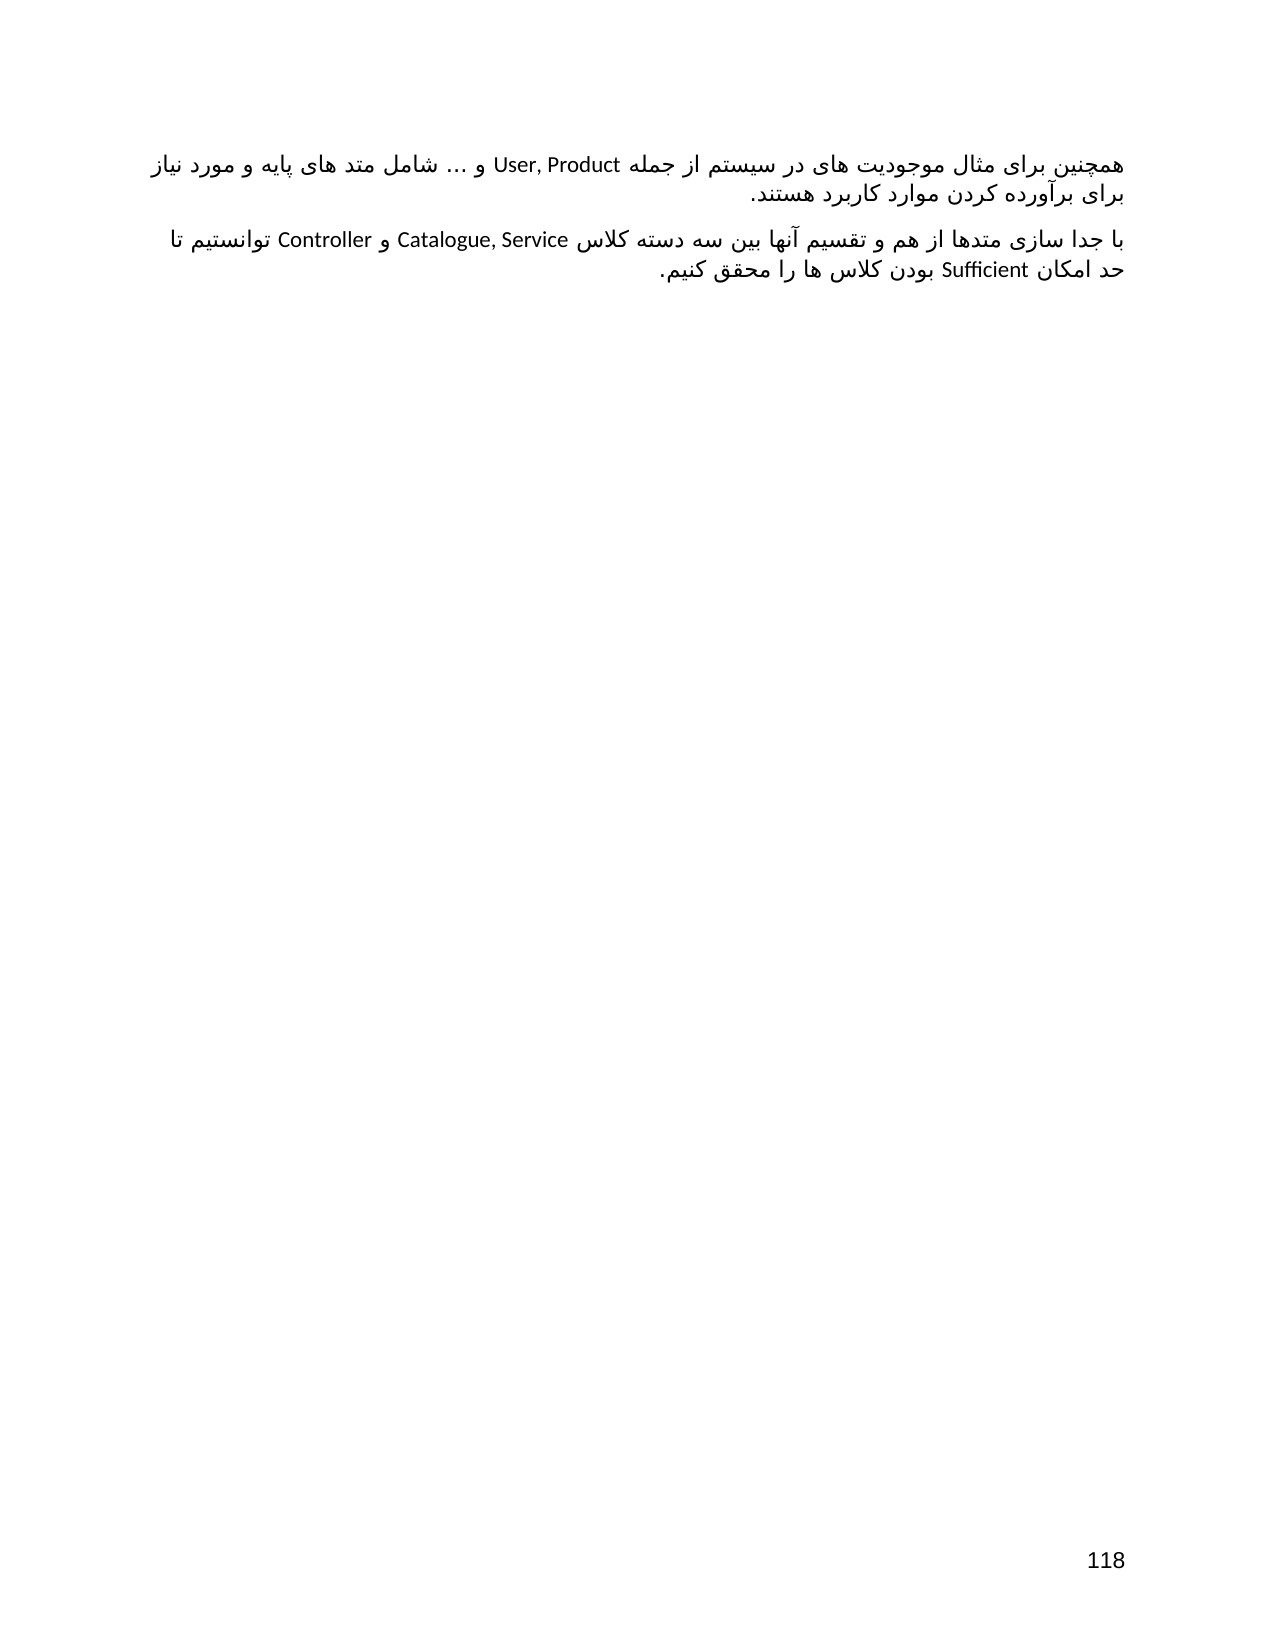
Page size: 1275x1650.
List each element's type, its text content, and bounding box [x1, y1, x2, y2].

text با جدا سازی متدها از هم و تقسیم آنها بین سه دسته کلاس Catalogue, Service و Controller توانستیم تا حد امکان Sufficient بودن کلاس ها را محقق کنیم. [150, 226, 1125, 284]
text همچنین برای مثال موجودیت های در سیستم از جمله User, Product و ... شامل متد های پایه و مورد نیاز برای برآورده کردن موارد کاربرد هستند. [150, 150, 1125, 207]
